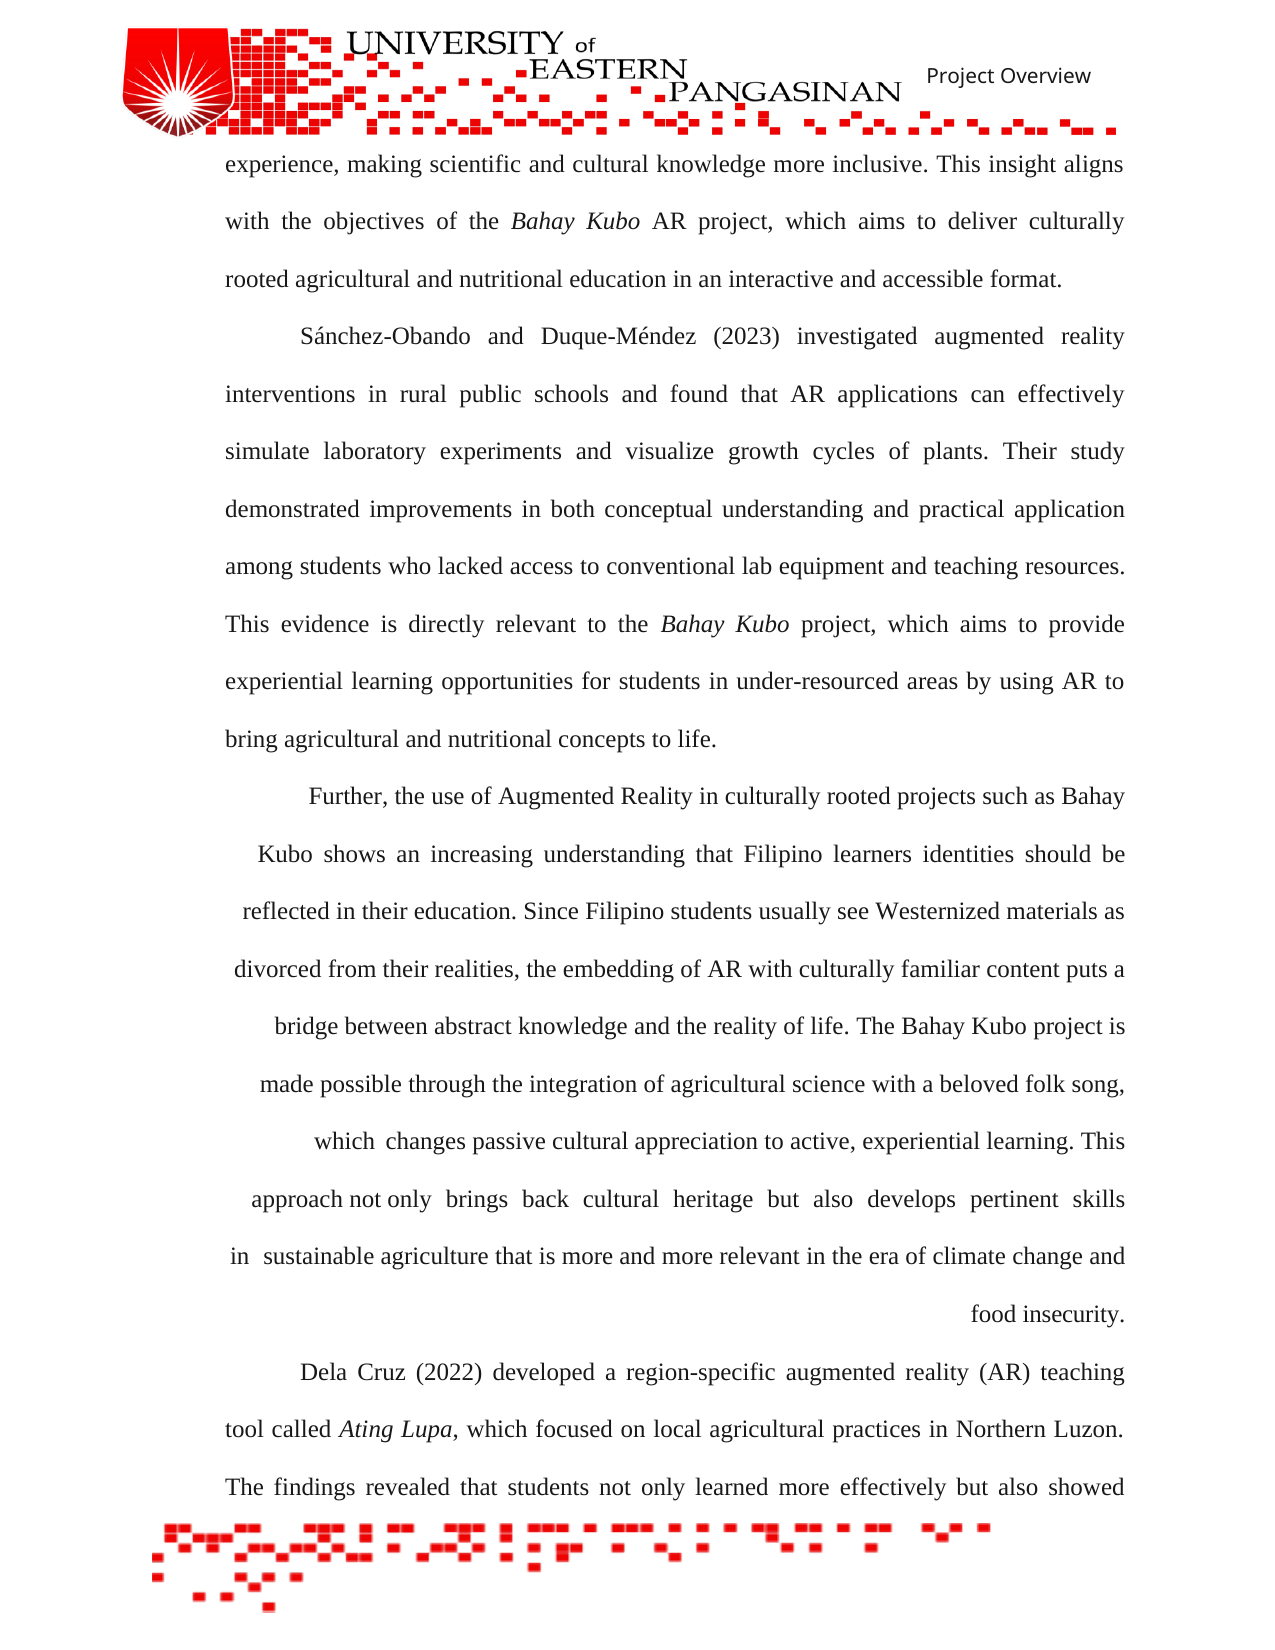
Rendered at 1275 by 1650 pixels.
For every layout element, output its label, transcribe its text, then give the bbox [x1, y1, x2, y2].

picture [120, 26, 1116, 139]
text experience, making scientific and cultural knowledge more inclusive. This insight aligns with the objectives of the Bahay Kubo AR project, which aims to deliver culturally rooted agricultural and nutritional education in an interactive and accessible format. [225, 149, 1125, 292]
picture [152, 1523, 991, 1613]
text Sánchez-Obando and Duque-Méndez (2023) investigated augmented reality interventions in rural public schools and found that AR applications can effectively simulate laboratory experiments and visualize growth cycles of plants. Their study demonstrated improvements in both conceptual understanding and practical application among students who lacked access to conventional lab equipment and teaching resources. This evidence is directly relevant to the Bahay Kubo project, which aims to provide experiential learning opportunities for students in under-resourced areas by using AR to bring agricultural and nutritional concepts to life. [225, 321, 1125, 752]
text Further, the use of Augmented Reality in culturally rooted projects such as Bahay Kubo shows an increasing understanding that Filipino learners identities should be reflected in their education. Since Filipino students usually see Westernized materials as divorced from their realities, the embedding of AR with culturally familiar content puts a bridge between abstract knowledge and the reality of life. The Bahay Kubo project is made possible through the integration of agricultural science with a beloved folk song, which changes passive cultural appreciation to active, experiential learning. This approach not only brings back cultural heritage but also develops pertinent skills in sustainable agriculture that is more and more relevant in the era of climate change and food insecurity. [225, 781, 1125, 1328]
